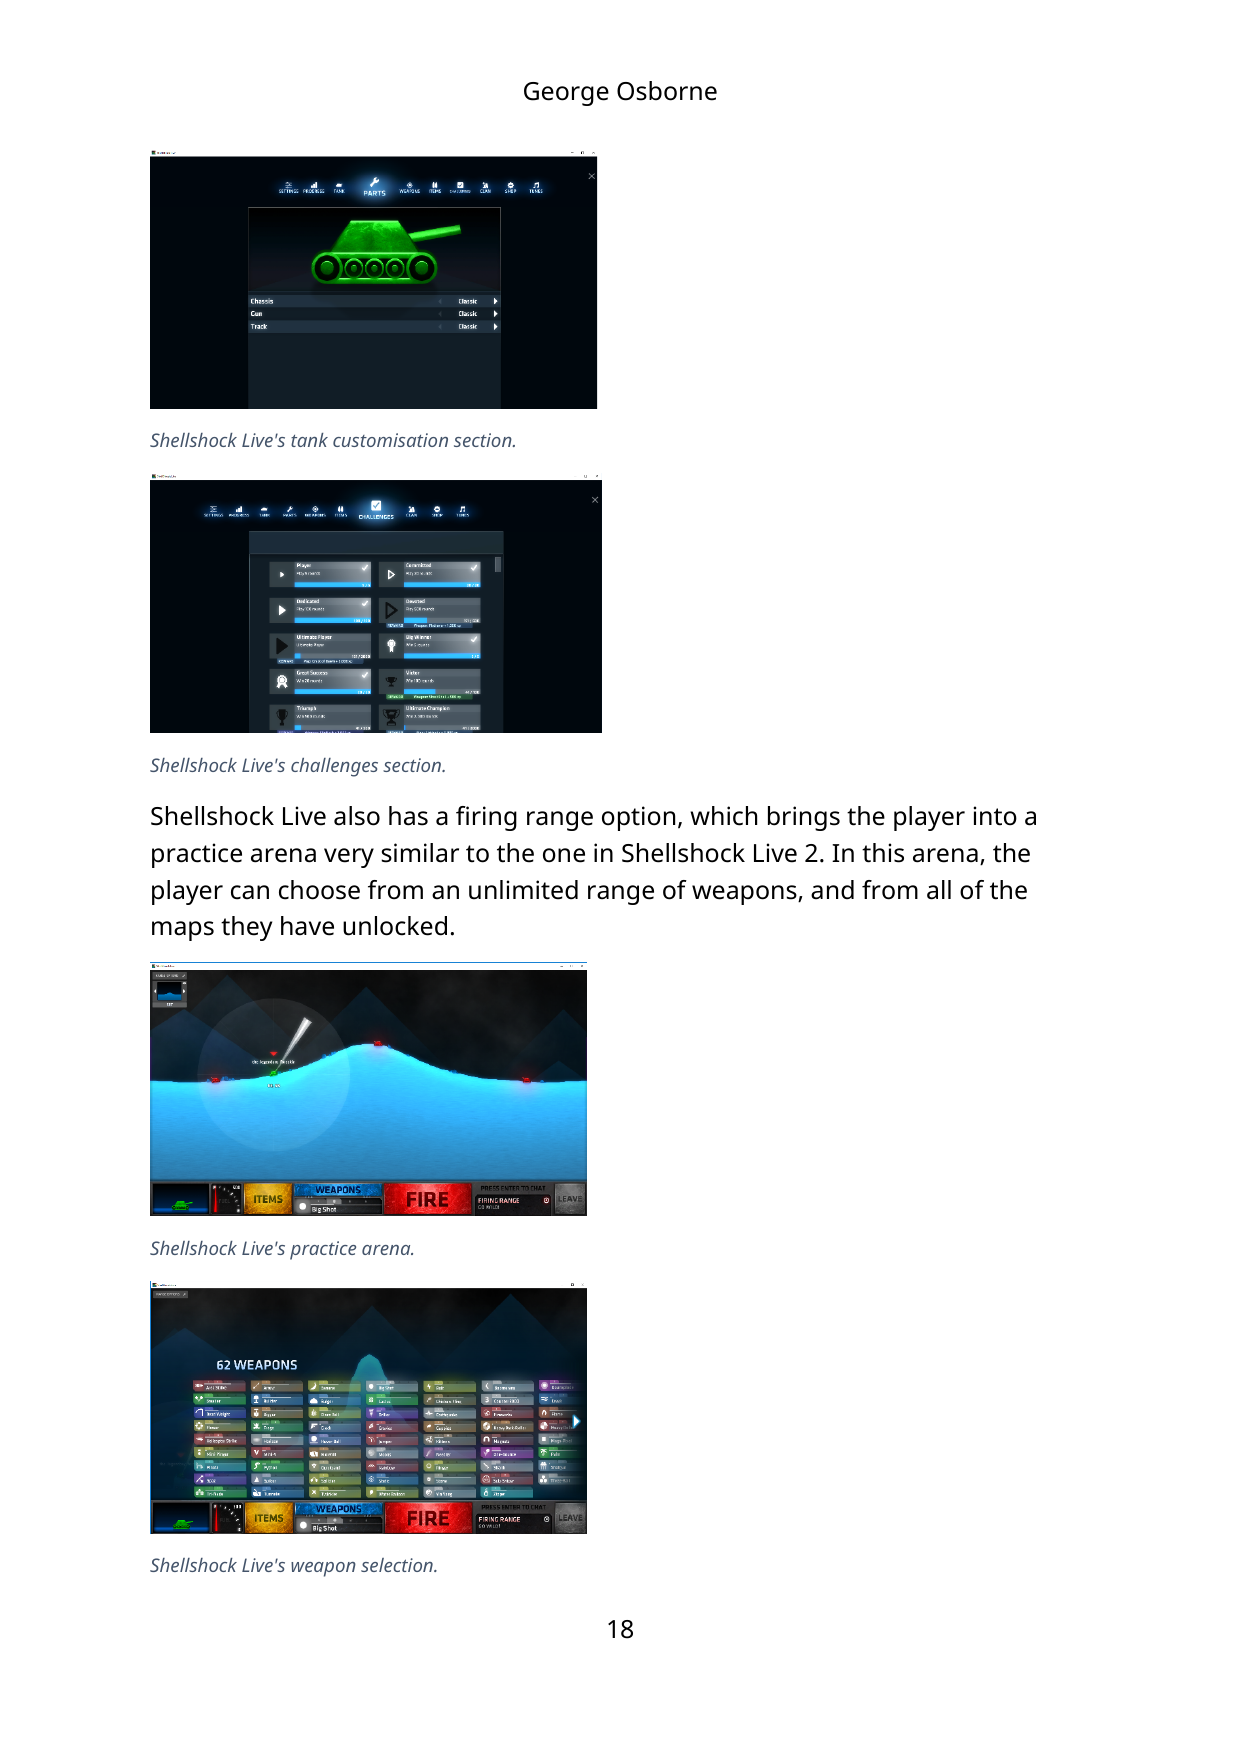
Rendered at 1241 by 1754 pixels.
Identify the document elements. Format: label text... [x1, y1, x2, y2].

text Shellshock Live's practice arena. [150, 1235, 1090, 1261]
picture [150, 1281, 587, 1534]
picture [150, 150, 598, 409]
text Shellshock Live also has a firing range option, which brings the player into a practice arena very similar to the one in Shellshock Live 2. In this arena, the player can choose from an unlimited range of weapons, and from all of the maps they have unlocked. [150, 799, 1090, 943]
text Shellshock Live's challenges section. [150, 752, 1090, 778]
text Shellshock Live's weapon selection. [150, 1553, 1090, 1578]
text Shellshock Live's tank customisation section. [150, 428, 1090, 453]
picture [150, 473, 602, 733]
picture [150, 962, 587, 1216]
